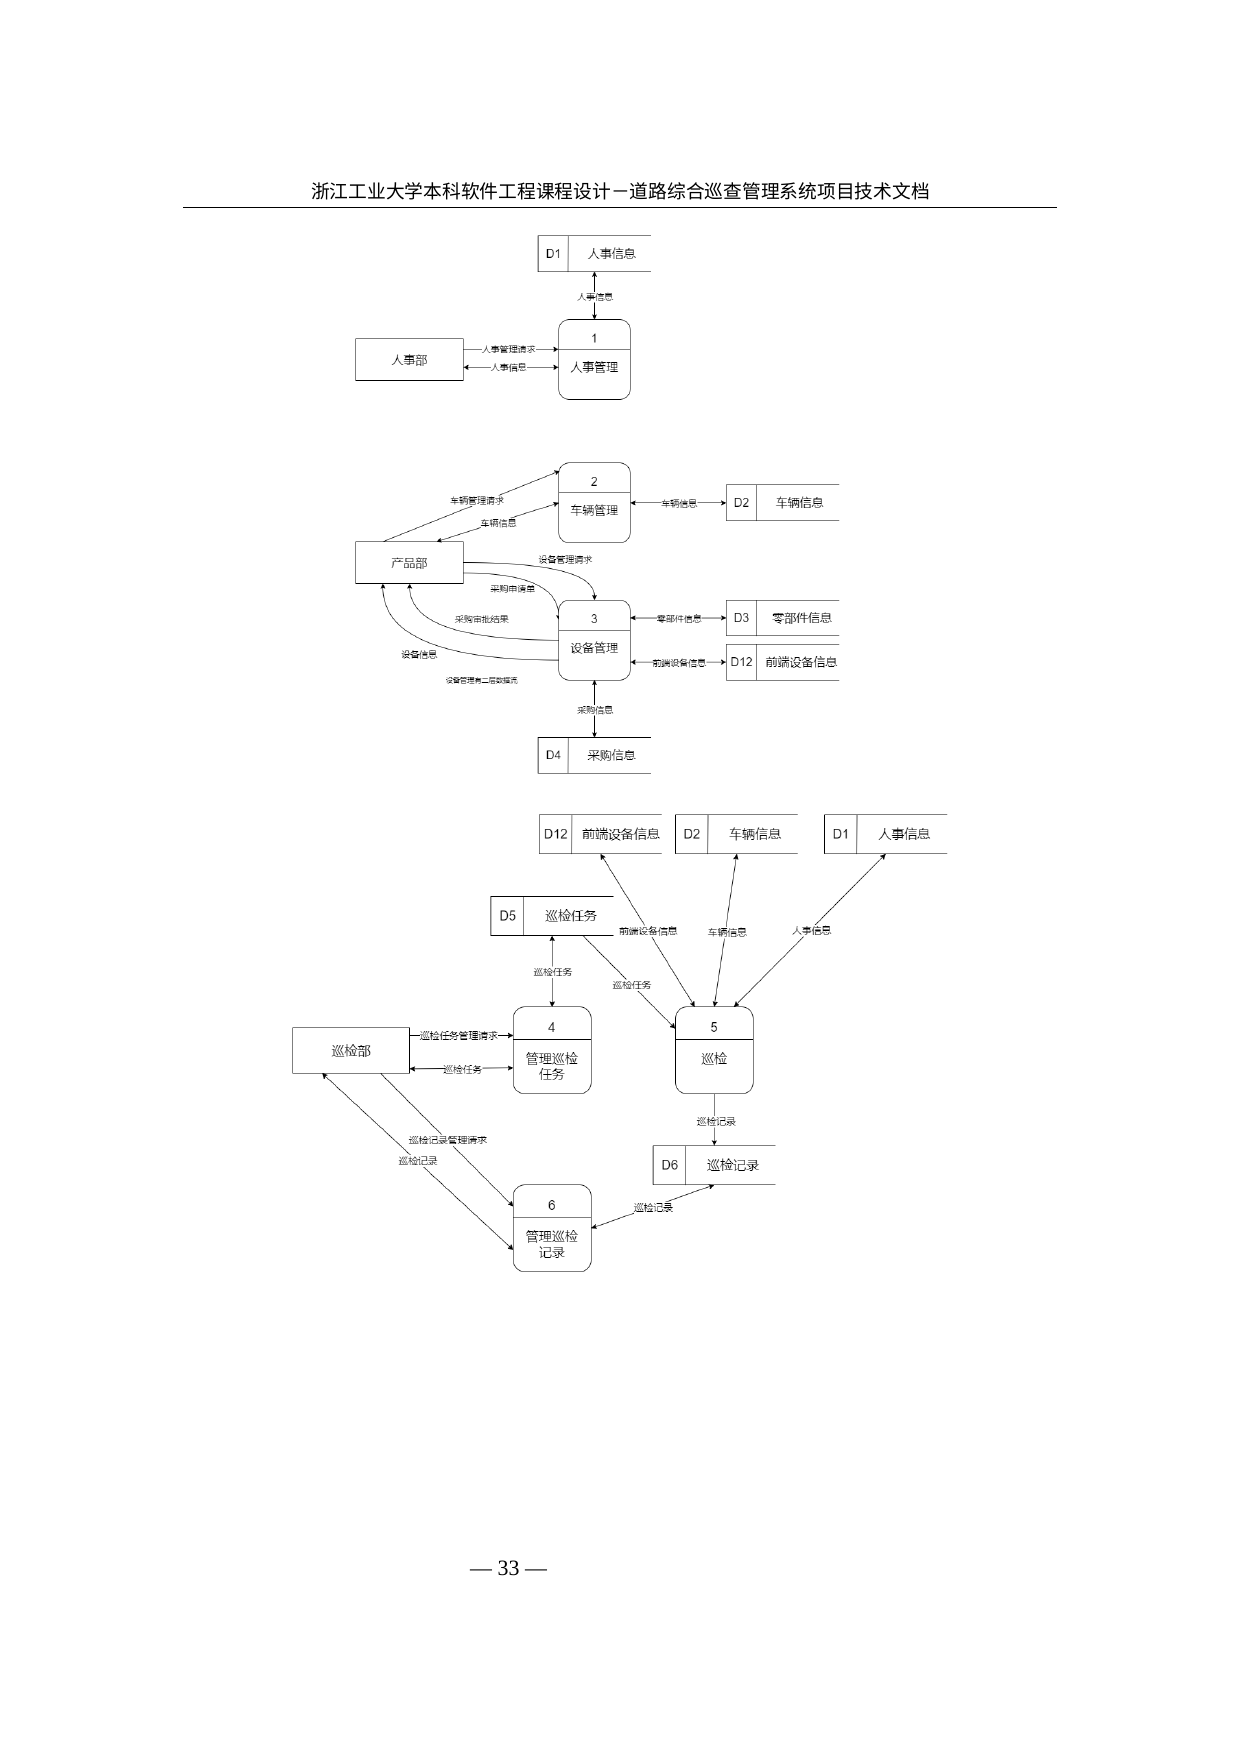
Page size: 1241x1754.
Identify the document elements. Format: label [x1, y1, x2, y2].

picture [241, 218, 999, 1288]
